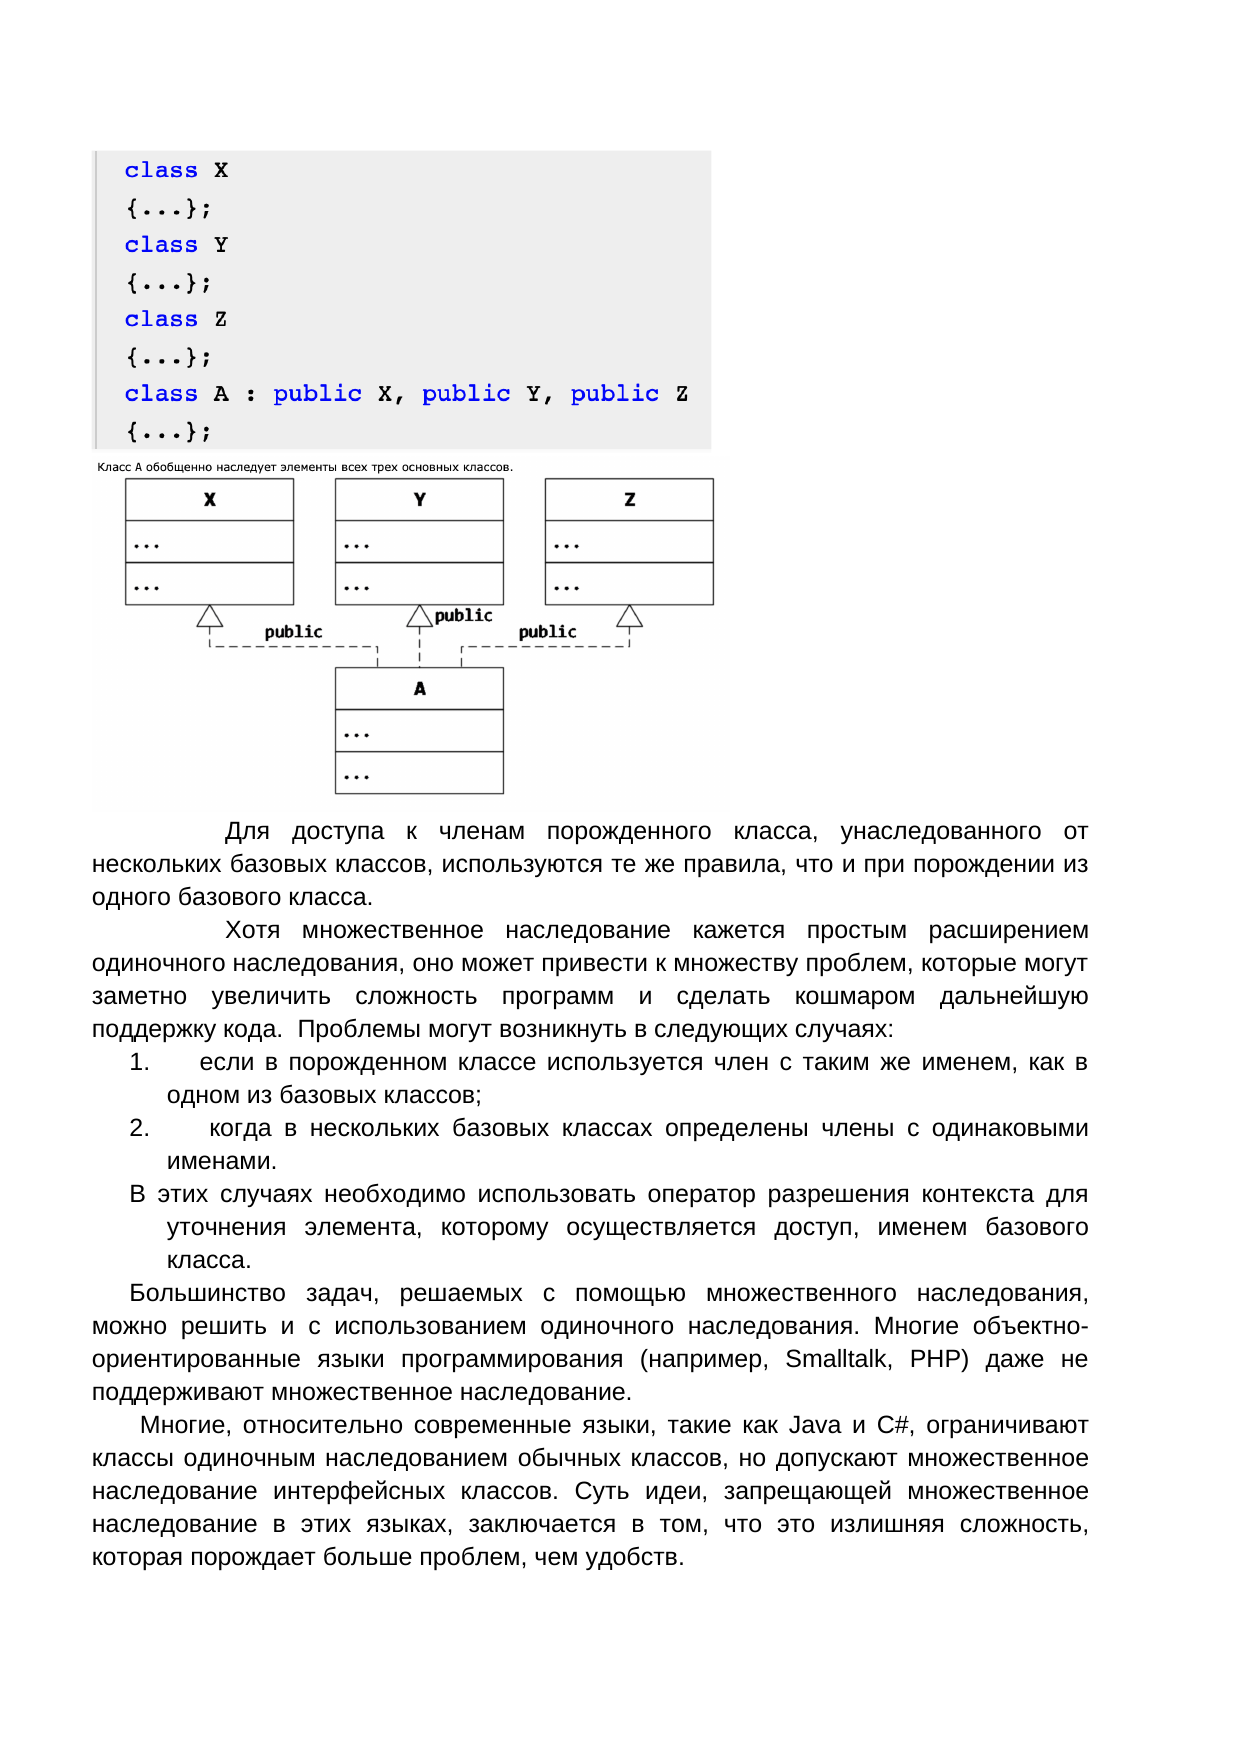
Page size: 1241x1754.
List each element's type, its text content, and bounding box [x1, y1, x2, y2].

text Хотя множественное наследование кажется простым расширением одиночного наследования, оно может привести к множеству проблем, которые могут заметно увеличить сложность программ и сделать кошмаром дальнейшую поддержку кода. Проблемы могут возникнуть в следующих случаях: [92, 915, 1090, 1043]
text Для доступа к членам порожденного класса, унаследованного от нескольких базовых классов, используются те же правила, что и при порождении из одного базового класса. [92, 878, 1090, 911]
text Многие, относительно современные языки, такие как Java и C#, ограничивают классы одиночным наследованием обычных классов, но допускают множественное наследование интерфейсных классов. Суть идеи, запрещающей множественное наследование в этих языках, заключается в том, что это излишняя сложность, которая порождает больше проблем, чем удобств. [92, 1410, 1090, 1571]
picture [91, 150, 712, 453]
text В этих случаях необходимо использовать оператор разрешения контекста для уточнения элемента, которому осуществляется доступ, именем базового класса. [129, 1179, 1090, 1274]
text 2. когда в нескольких базовых классах определены члены с одинаковыми именами. [129, 1113, 1090, 1175]
text Большинство задач, решаемых с помощью множественного наследования, можно решить и с использованием одиночного наследования. Многие объектно-ориентированные языки программирования (например, Smalltalk, PHP) даже не поддерживают множественное наследование. [92, 1278, 1090, 1406]
text Для доступа к членам порожденного класса, унаследованного от нескольких базовых классов, используются те же правила, что и при порождении из одного базового класса. [92, 816, 1090, 849]
picture [91, 456, 730, 812]
text 1. если в порожденном классе используется член с таким же именем, как в одном из базовых классов; [129, 1047, 1090, 1109]
